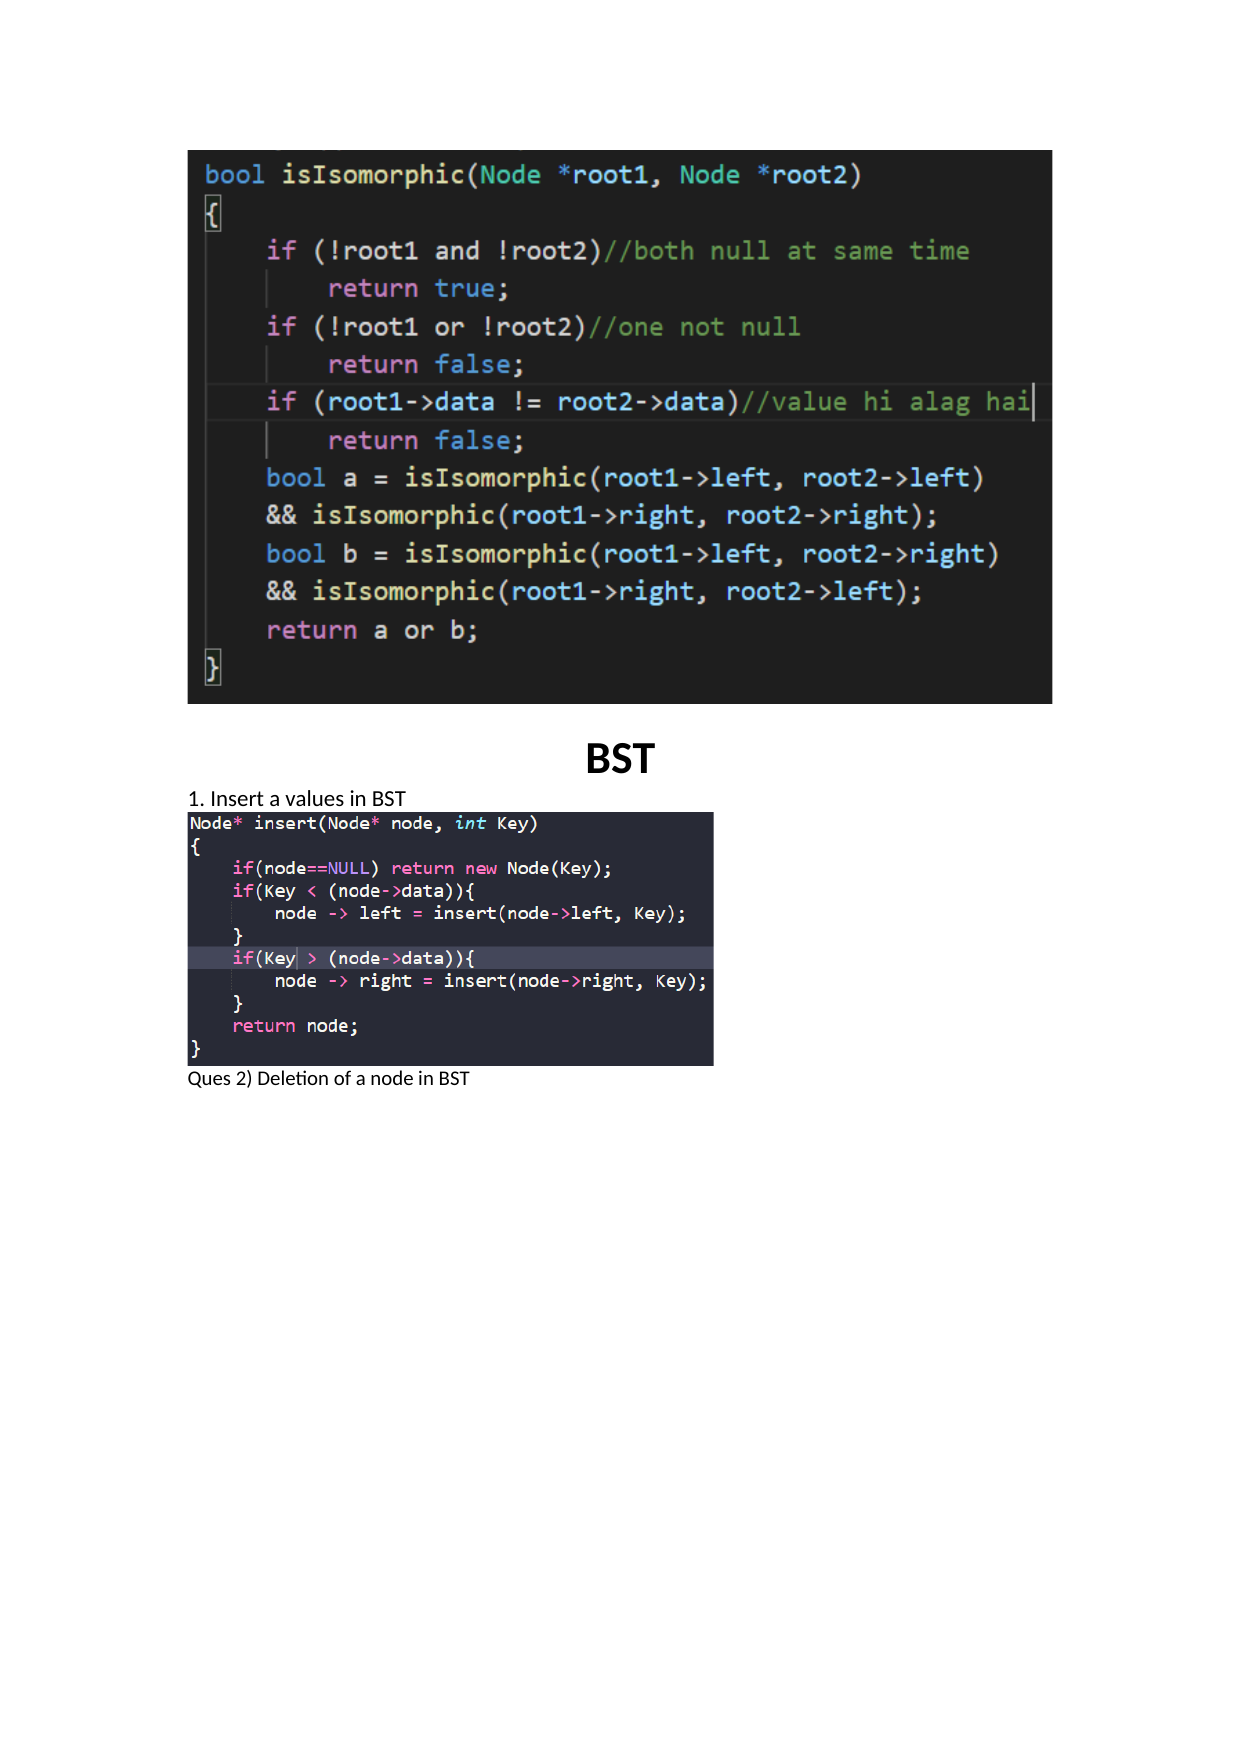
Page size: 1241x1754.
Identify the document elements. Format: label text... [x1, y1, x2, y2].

list BST [187, 729, 1053, 784]
list Insert a values in BST [187, 784, 1053, 813]
list Ques 2) Deletion of a node in BST [187, 1066, 1053, 1091]
picture [187, 150, 1053, 704]
picture [187, 812, 714, 1066]
